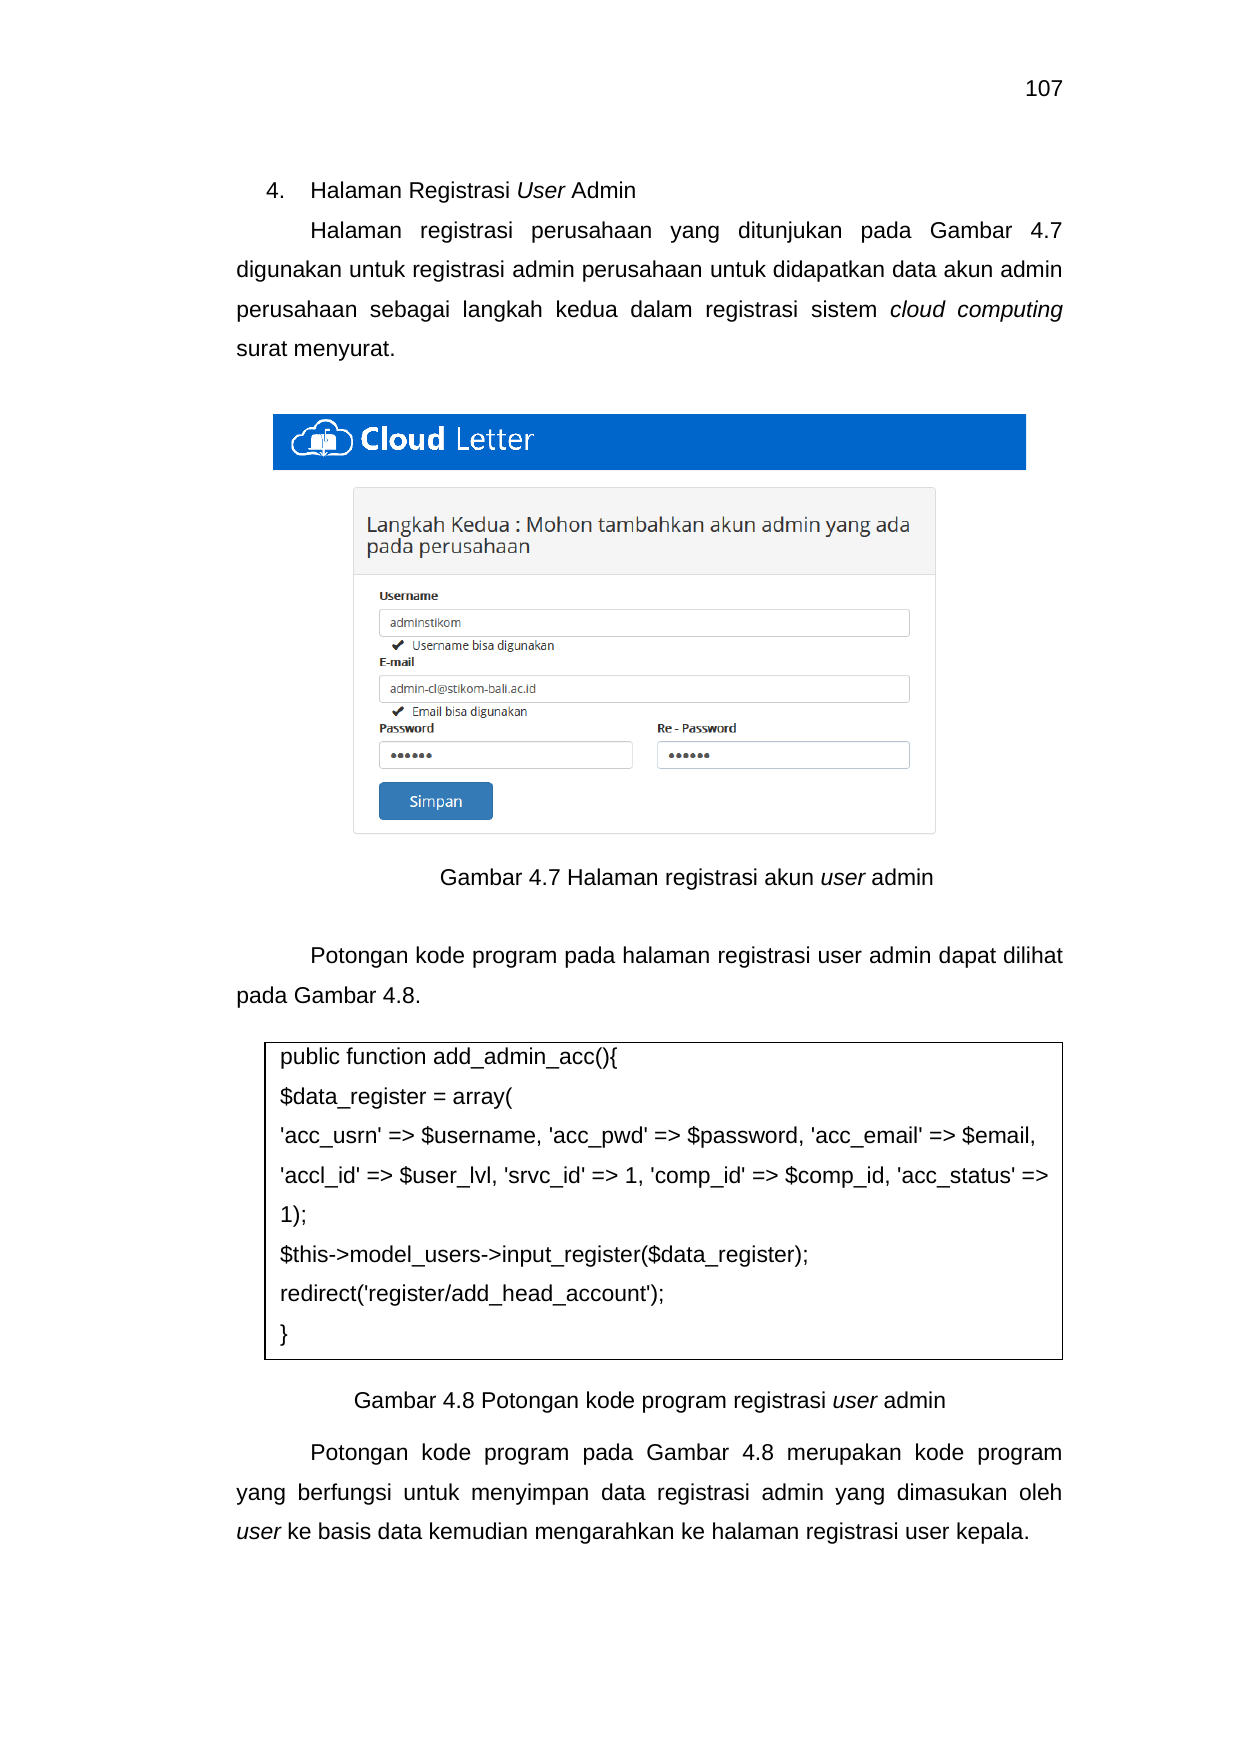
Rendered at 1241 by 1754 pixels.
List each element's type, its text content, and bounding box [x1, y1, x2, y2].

list Halaman Registrasi User Admin [266, 177, 1063, 203]
picture [273, 414, 1027, 850]
list Halaman registrasi perusahaan yang ditunjukan pada Gambar 4.7 digunakan untuk registrasi admin perusahaan untuk didapatkan data akun admin perusahaan sebagai langkah kedua dalam registrasi sistem cloud computing surat menyurat. [236, 217, 1063, 361]
list Potongan kode program pada Gambar 4.8 merupakan kode program yang berfungsi untuk menyimpan data registrasi admin yang dimasukan oleh user ke basis data kemudian mengarahkan ke halaman registrasi user kepala. [236, 1439, 1063, 1544]
text Gambar 4.8 Potongan kode program registrasi user admin [236, 1387, 1063, 1413]
table_header public function add_admin_acc(){ $data_register = array( 'acc_usrn' => $username, 'acc_pwd' => $password, 'acc_email' => $email, 'accl_id' => $user_lvl, 'srvc_id' => 1, 'comp_id' => $comp_id, 'acc_status' => 1); $this->model_users->input_register($data_register); redirect('register/add_head_account'); } [266, 1043, 1062, 1359]
list Gambar 4.7 Halaman registrasi akun user admin [266, 863, 1063, 890]
text Potongan kode program pada halaman registrasi user admin dapat dilihat pada Gambar 4.8. [236, 942, 1063, 1008]
